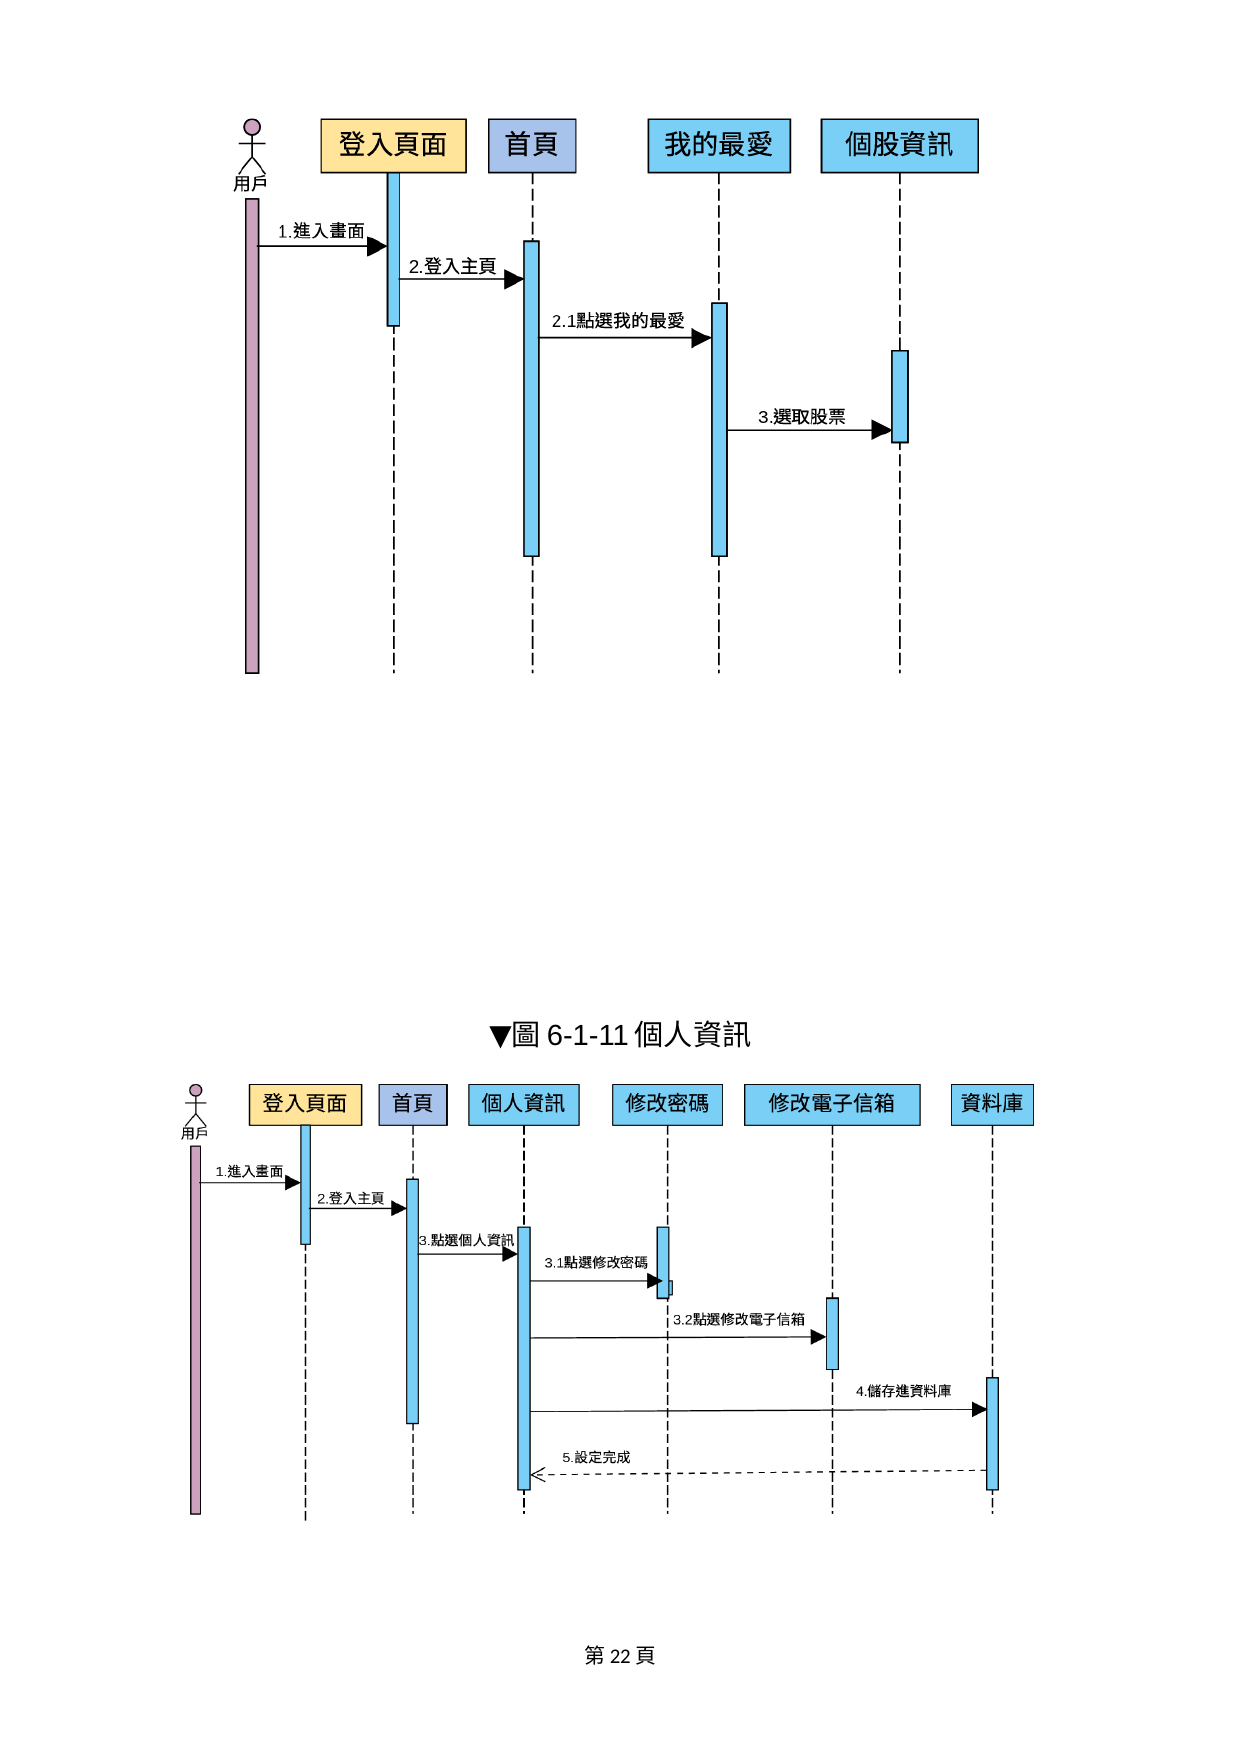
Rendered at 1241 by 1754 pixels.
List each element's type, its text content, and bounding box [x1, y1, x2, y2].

text ▼圖6-1-11個人資訊 [89, 995, 1152, 1070]
picture [232, 95, 1008, 724]
picture [169, 1070, 1072, 1540]
